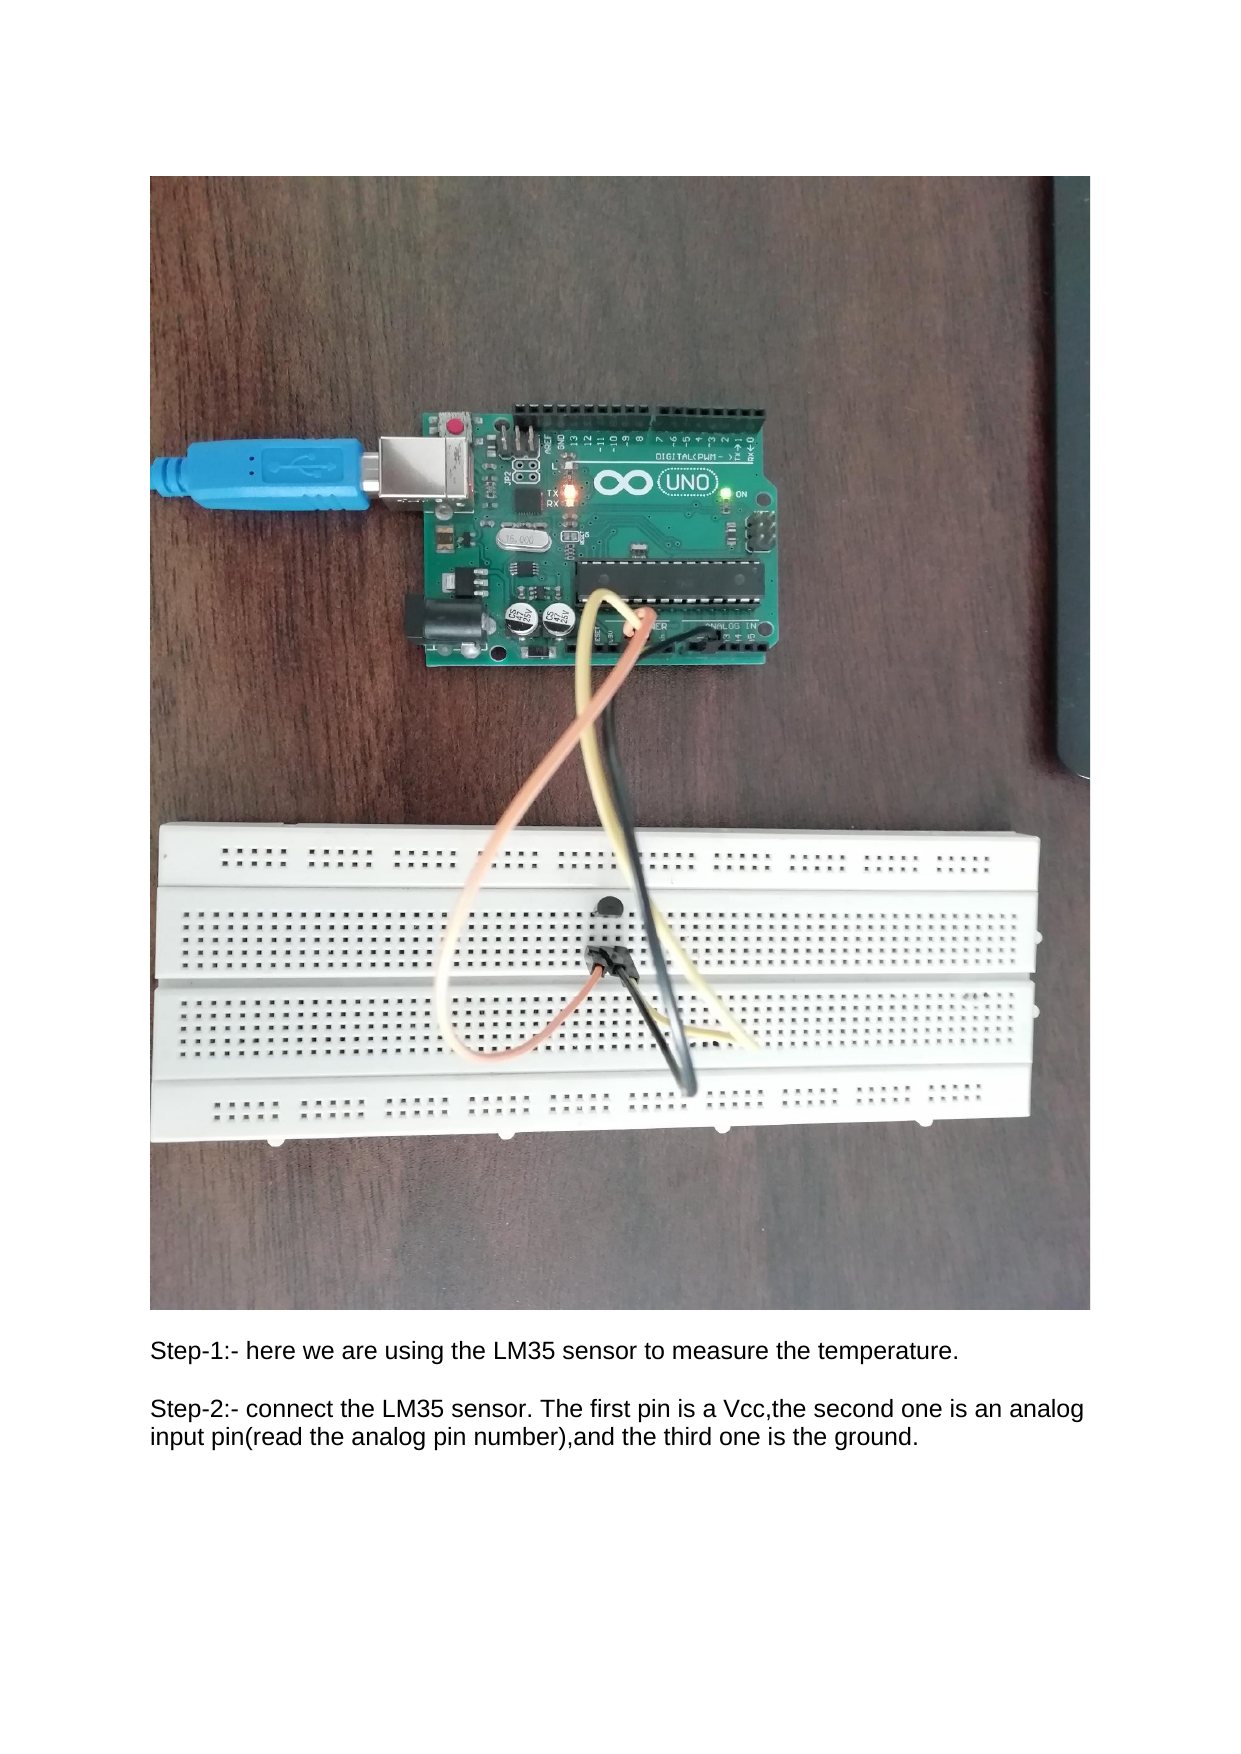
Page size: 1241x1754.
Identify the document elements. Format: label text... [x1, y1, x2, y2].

text Step-2:- connect the LM35 sensor. The first pin is a Vcc,the second one is an analog input pin(read the analog pin number),and the third one is the ground. [150, 1393, 1090, 1451]
picture [150, 176, 1091, 1310]
text Step-1:- here we are using the LM35 sensor to measure the temperature. [150, 1336, 1090, 1365]
